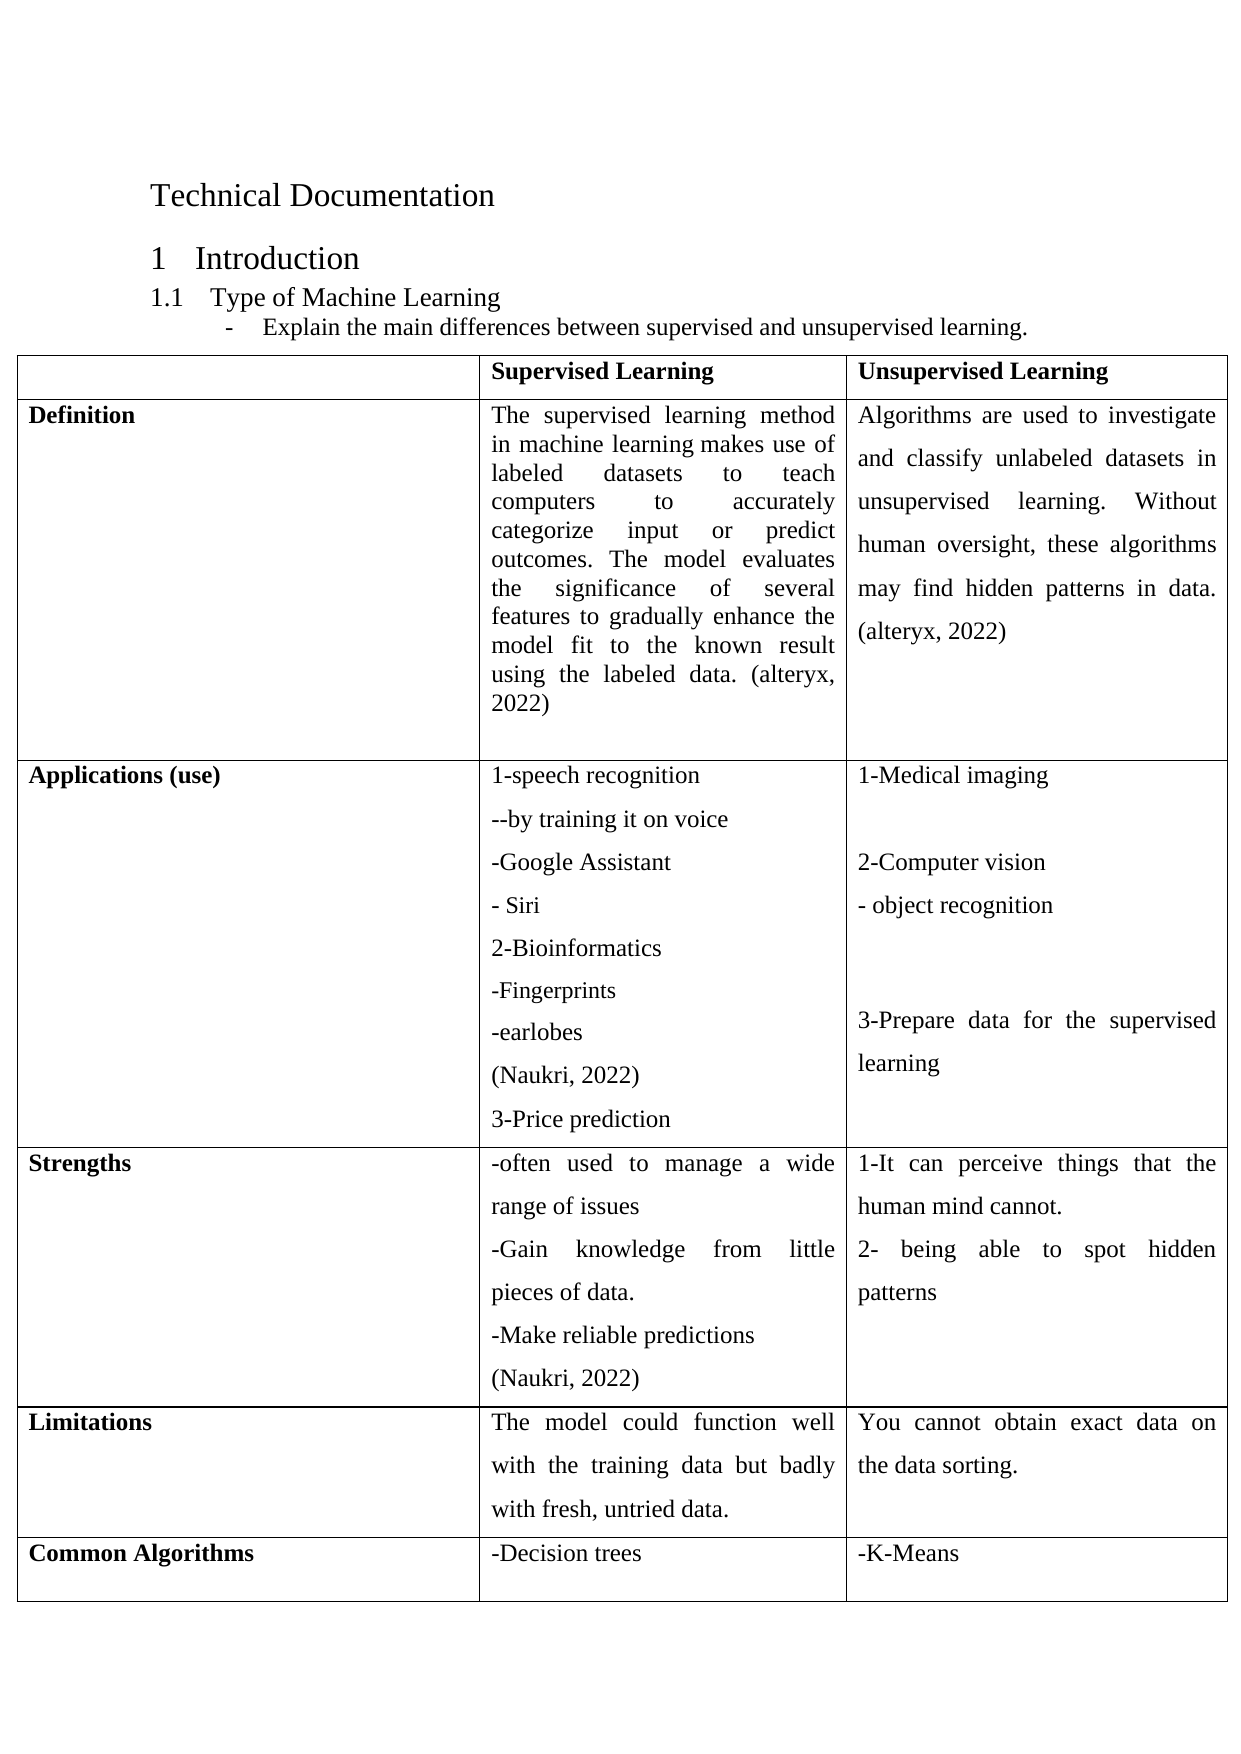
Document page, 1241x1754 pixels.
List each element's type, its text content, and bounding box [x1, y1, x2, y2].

list Explain the main differences between supervised and unsupervised learning. [225, 312, 1090, 341]
table_cell Strengths [18, 1148, 479, 1406]
table_cell The supervised learning method in machine learning makes use of labeled datasets to teach computers to accurately categorize input or predict outcomes. The model evaluates the significance of several features to gradually enhance the model fit to the known result using the labeled data. (alteryx, 2022) [480, 400, 846, 759]
table_cell The model could function well with the training data but badly with fresh, untried data. [480, 1408, 846, 1537]
table_header Supervised Learning [480, 356, 846, 399]
subtitle Introduction [150, 238, 1090, 277]
table_header [18, 356, 479, 399]
table_header Unsupervised Learning [847, 356, 1227, 399]
subtitle Type of Machine Learning [150, 281, 1090, 312]
table_cell -often used to manage a wide range of issues -Gain knowledge from little pieces of data. -Make reliable predictions (Naukri, 2022) [480, 1148, 846, 1406]
table_cell Definition [18, 400, 479, 759]
table_cell Limitations [18, 1408, 479, 1537]
subtitle Technical Documentation [150, 175, 1090, 213]
table_cell Common Algorithms [18, 1538, 479, 1601]
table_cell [847, 1538, 1227, 1601]
table_cell 1-It can perceive things that the human mind cannot. 2- being able to spot hidden patterns [847, 1148, 1227, 1406]
table_cell Applications (use) [18, 761, 479, 1147]
table_cell 1-Medical imaging 2-Computer vision - object recognition 3-Prepare data for the supervised learning [847, 761, 1227, 1147]
table_cell Algorithms are used to investigate and classify unlabeled datasets in unsupervised learning. Without human oversight, these algorithms may find hidden patterns in data. (alteryx, 2022) [847, 400, 1227, 759]
table_cell You cannot obtain exact data on the data sorting. [847, 1408, 1227, 1537]
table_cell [480, 1538, 846, 1601]
table_cell 1-speech recognition --by training it on voice -Google Assistant - Siri 2-Bioinformatics -Fingerprints -earlobes (Naukri, 2022) 3-Price prediction [480, 761, 846, 1147]
